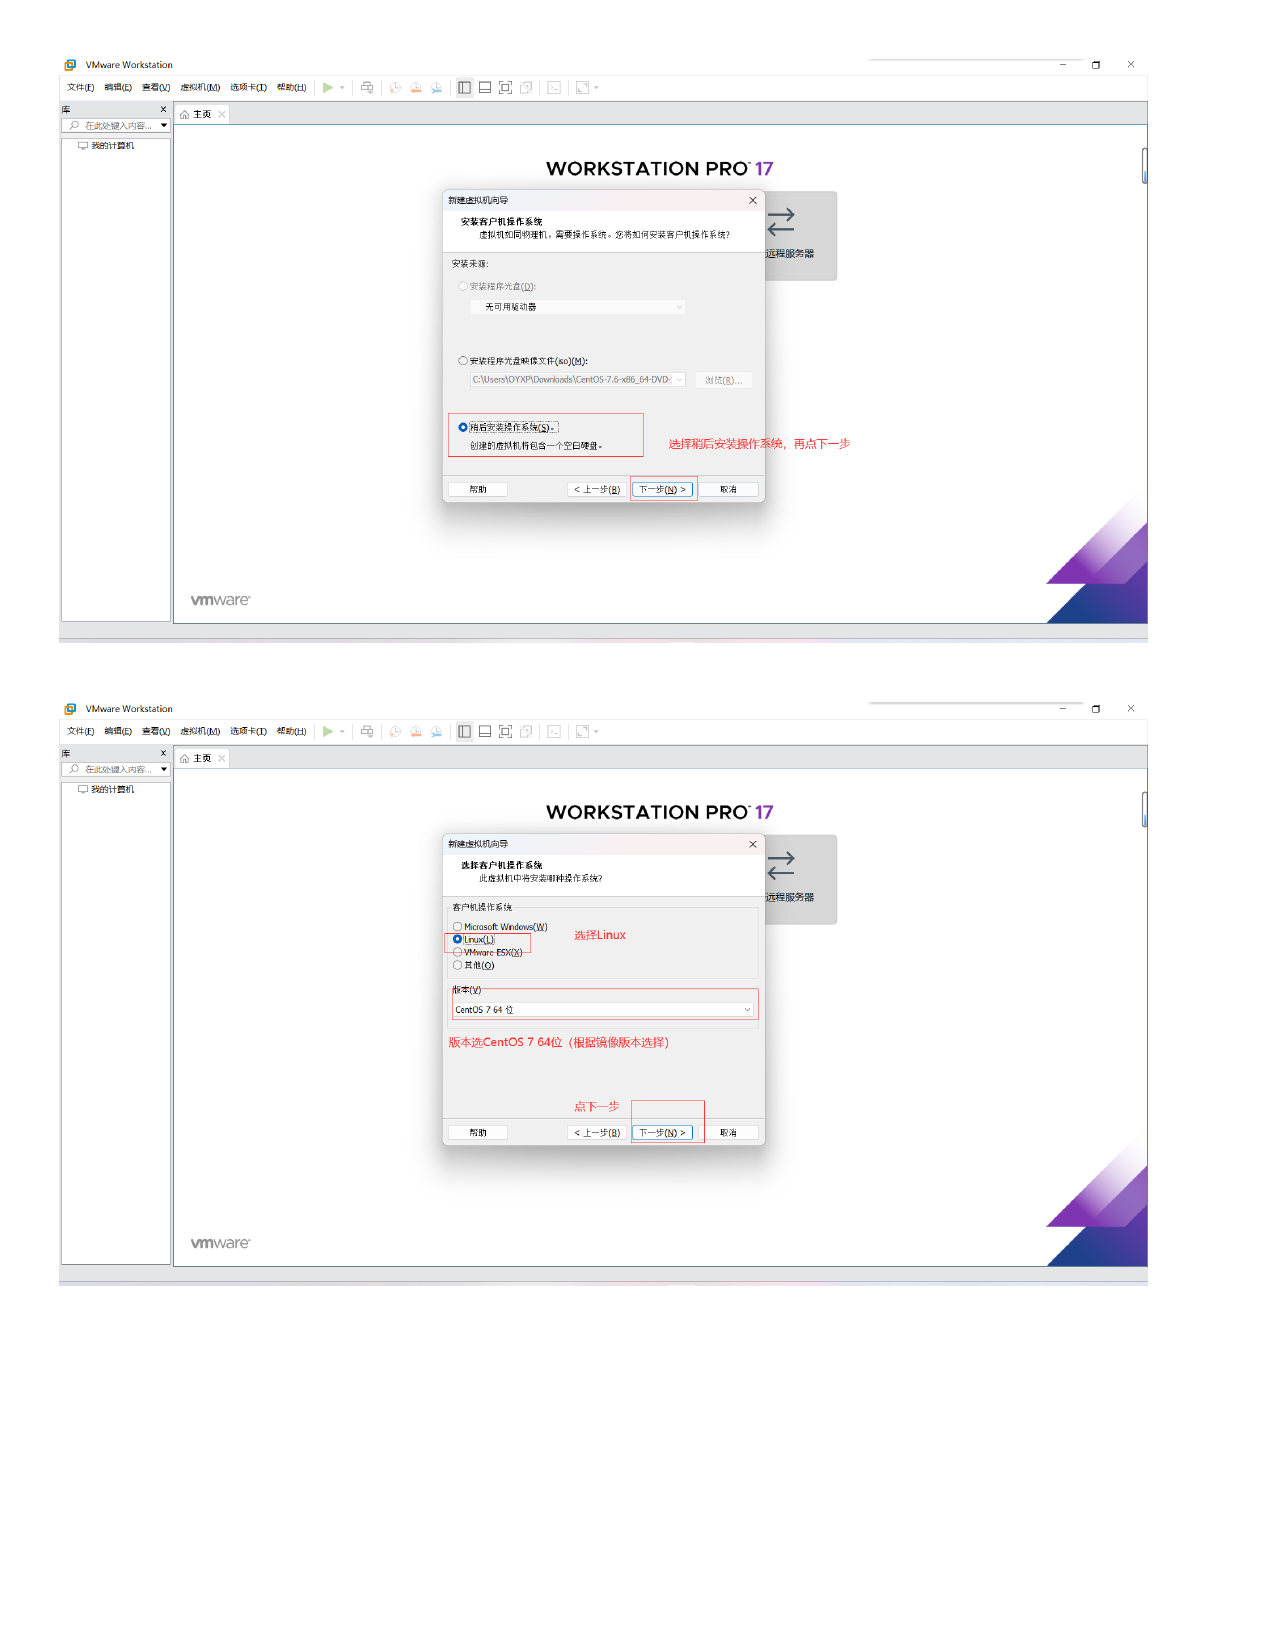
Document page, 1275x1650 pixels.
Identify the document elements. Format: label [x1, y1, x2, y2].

picture [59, 59, 1148, 643]
picture [59, 702, 1148, 1286]
